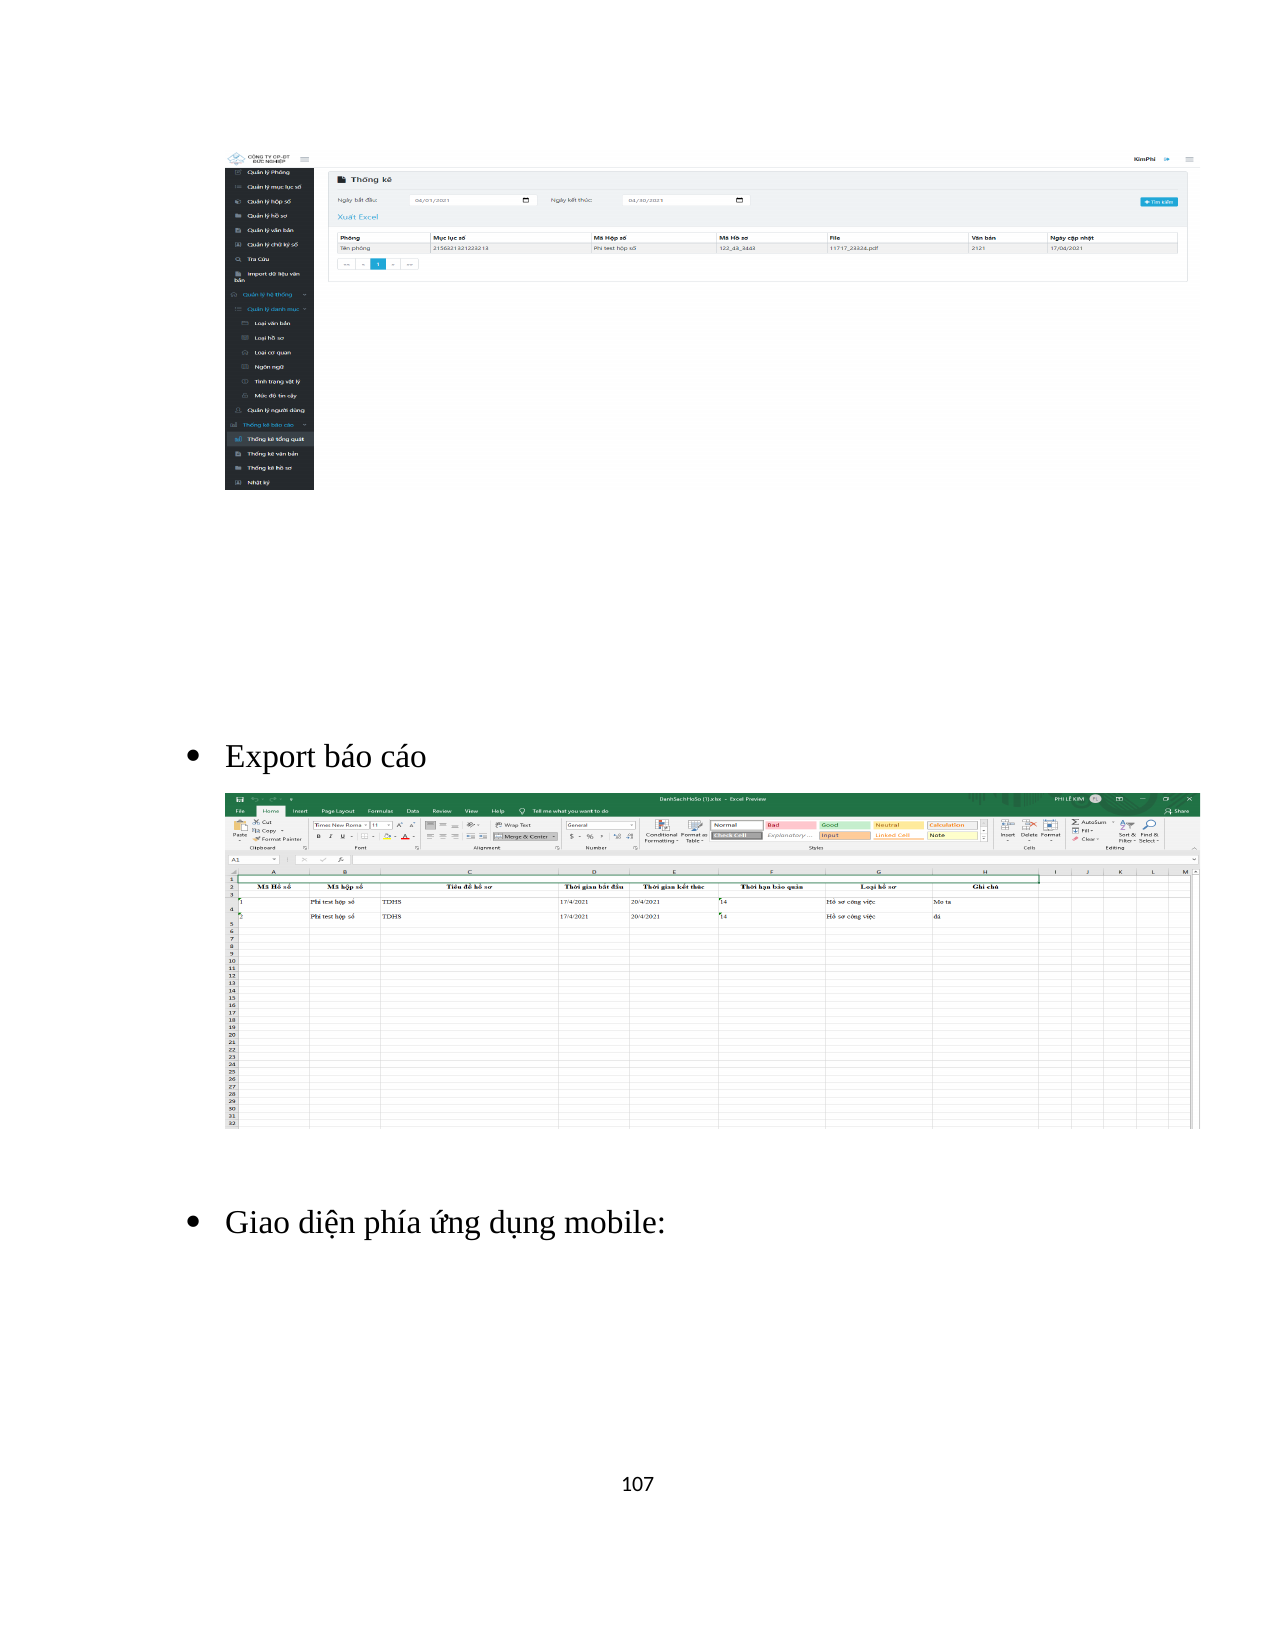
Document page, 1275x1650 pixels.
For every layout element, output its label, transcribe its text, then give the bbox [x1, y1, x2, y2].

picture [225, 793, 1200, 1129]
list Giao diện phía ứng dụng mobile: [187, 1203, 1125, 1241]
picture [225, 150, 1200, 490]
list Export báo cáo [187, 736, 1125, 775]
